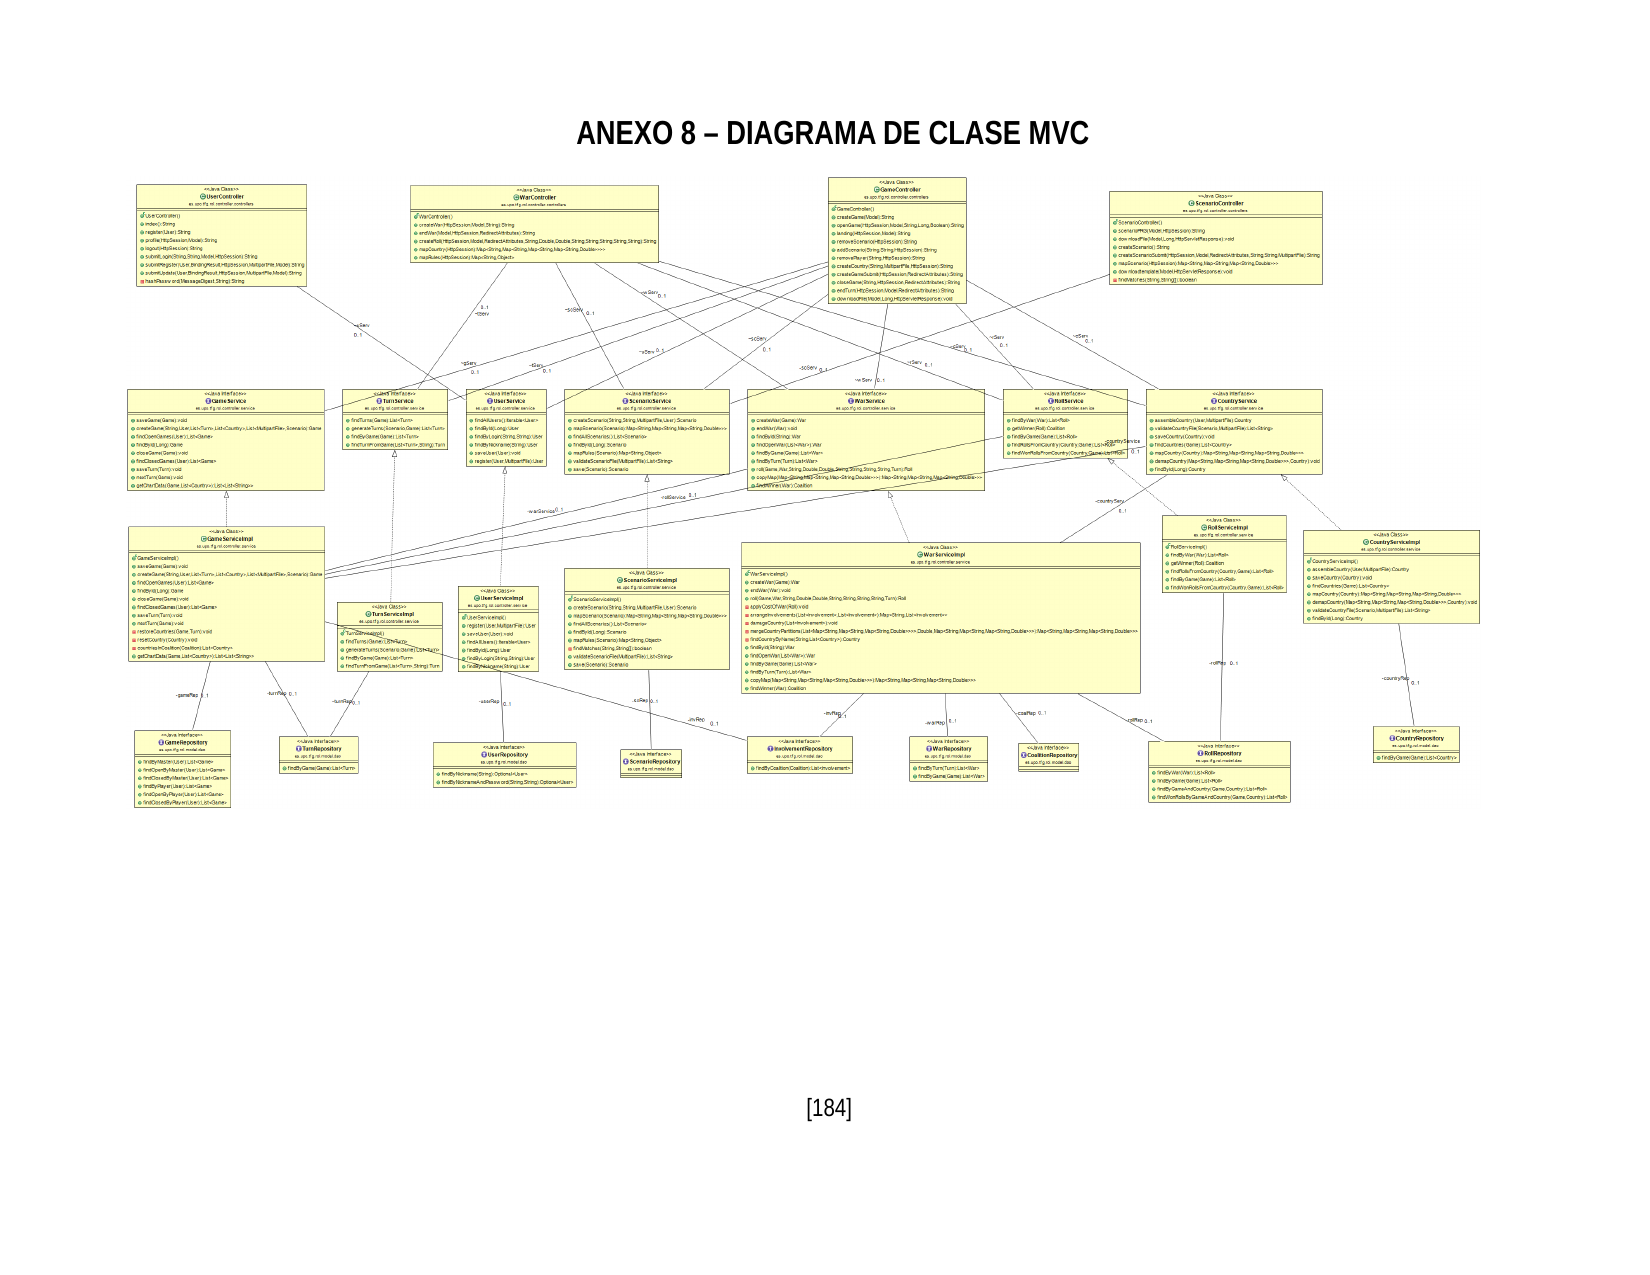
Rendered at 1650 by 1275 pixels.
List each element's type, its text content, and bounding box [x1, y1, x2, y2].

picture [126, 176, 1481, 809]
subtitle ANEXO 8 – DIAGRAMA DE CLASE MVC [89, 114, 1532, 152]
